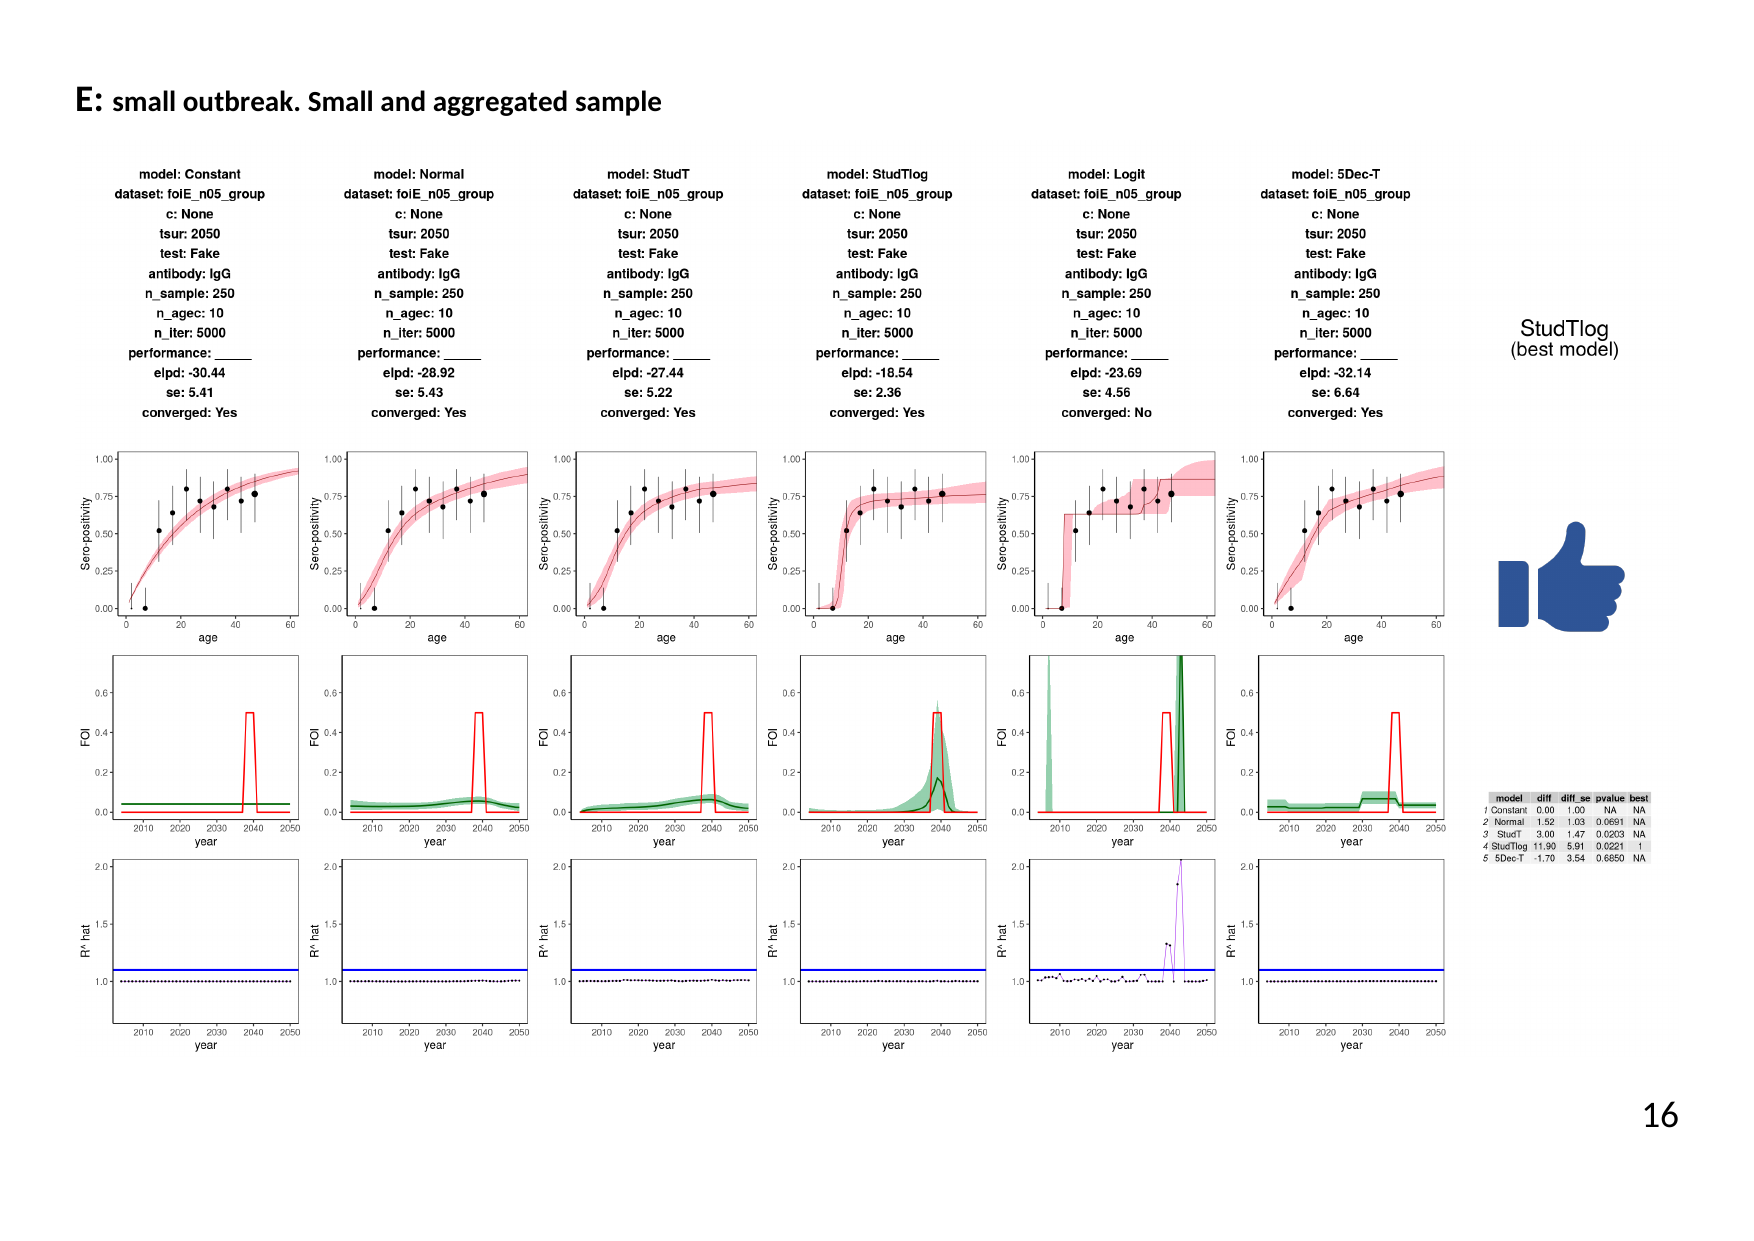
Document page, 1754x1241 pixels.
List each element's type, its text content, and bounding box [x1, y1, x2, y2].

text E: small outbreak. Small and aggregated sample [75, 75, 1679, 121]
picture [75, 140, 1679, 1057]
